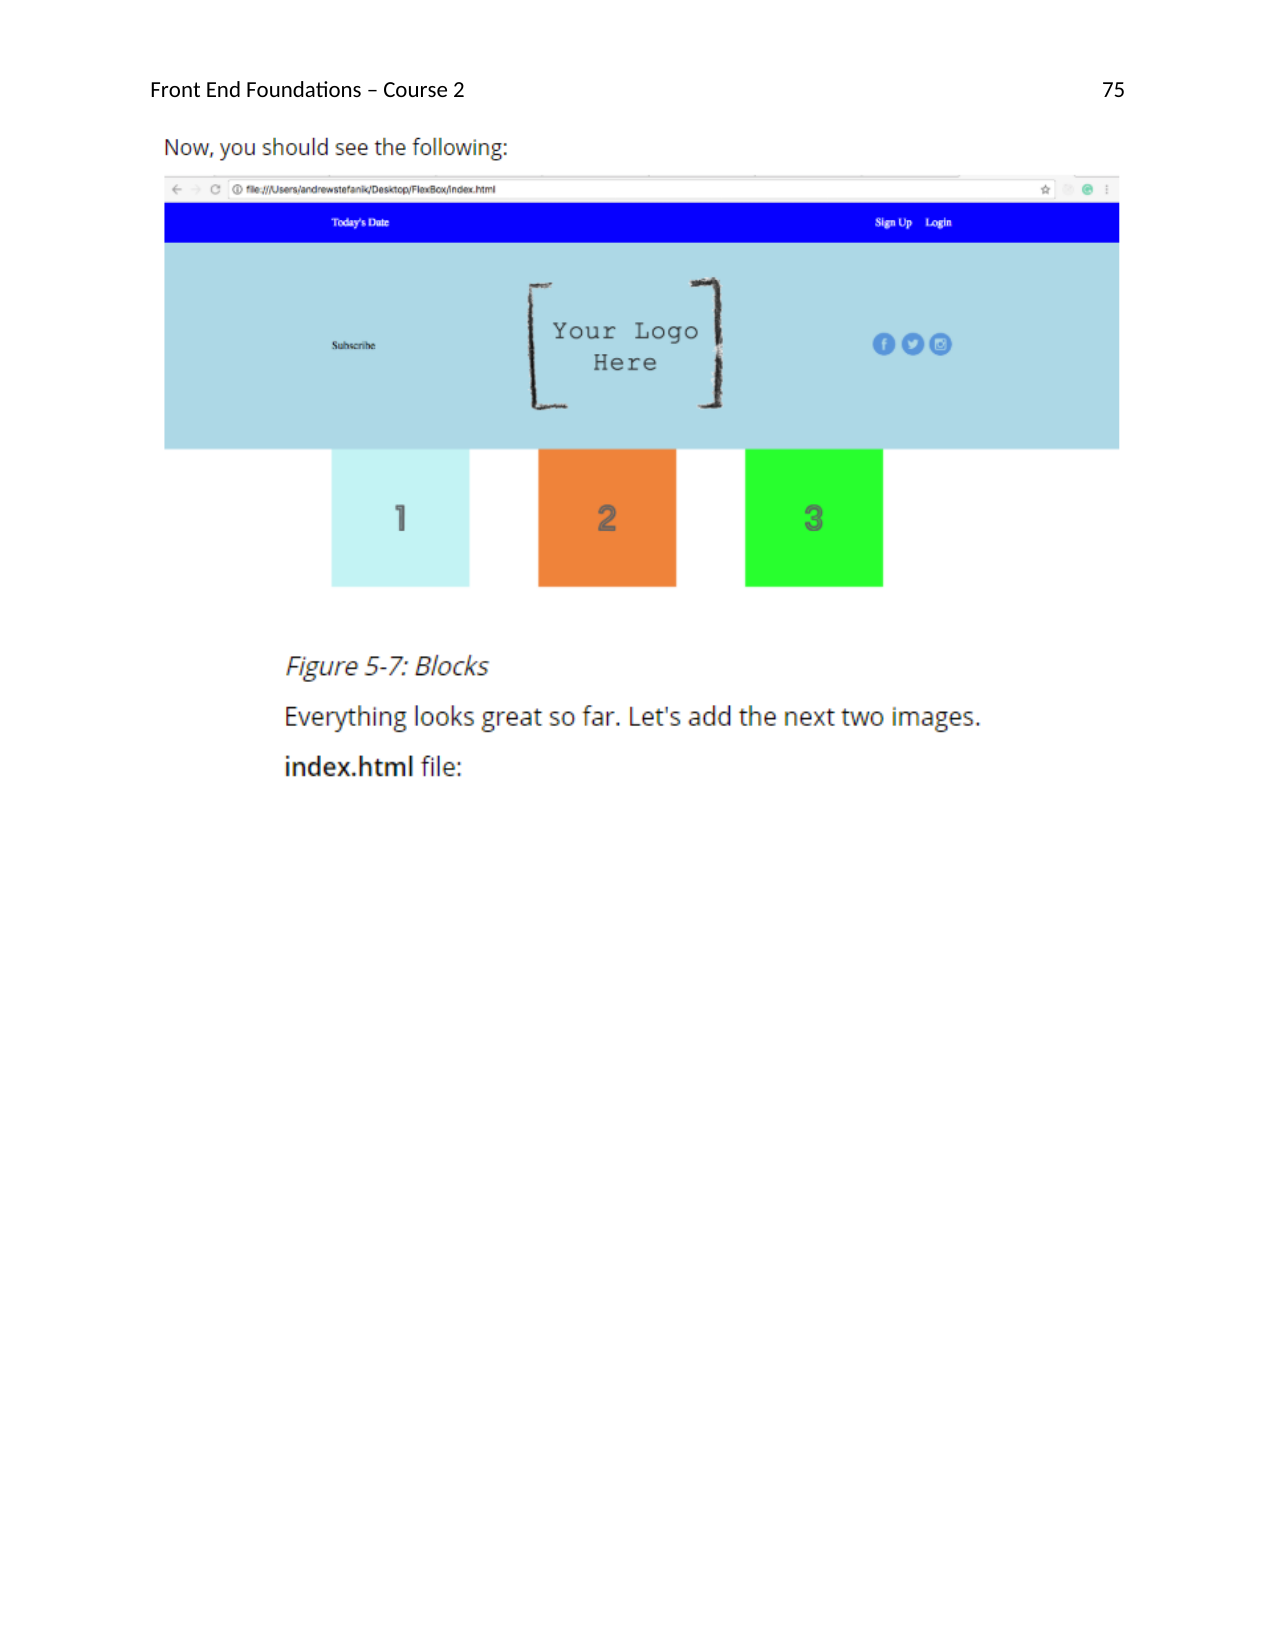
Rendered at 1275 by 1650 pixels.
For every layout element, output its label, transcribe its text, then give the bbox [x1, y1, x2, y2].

picture [271, 642, 1004, 789]
picture [150, 131, 1125, 640]
